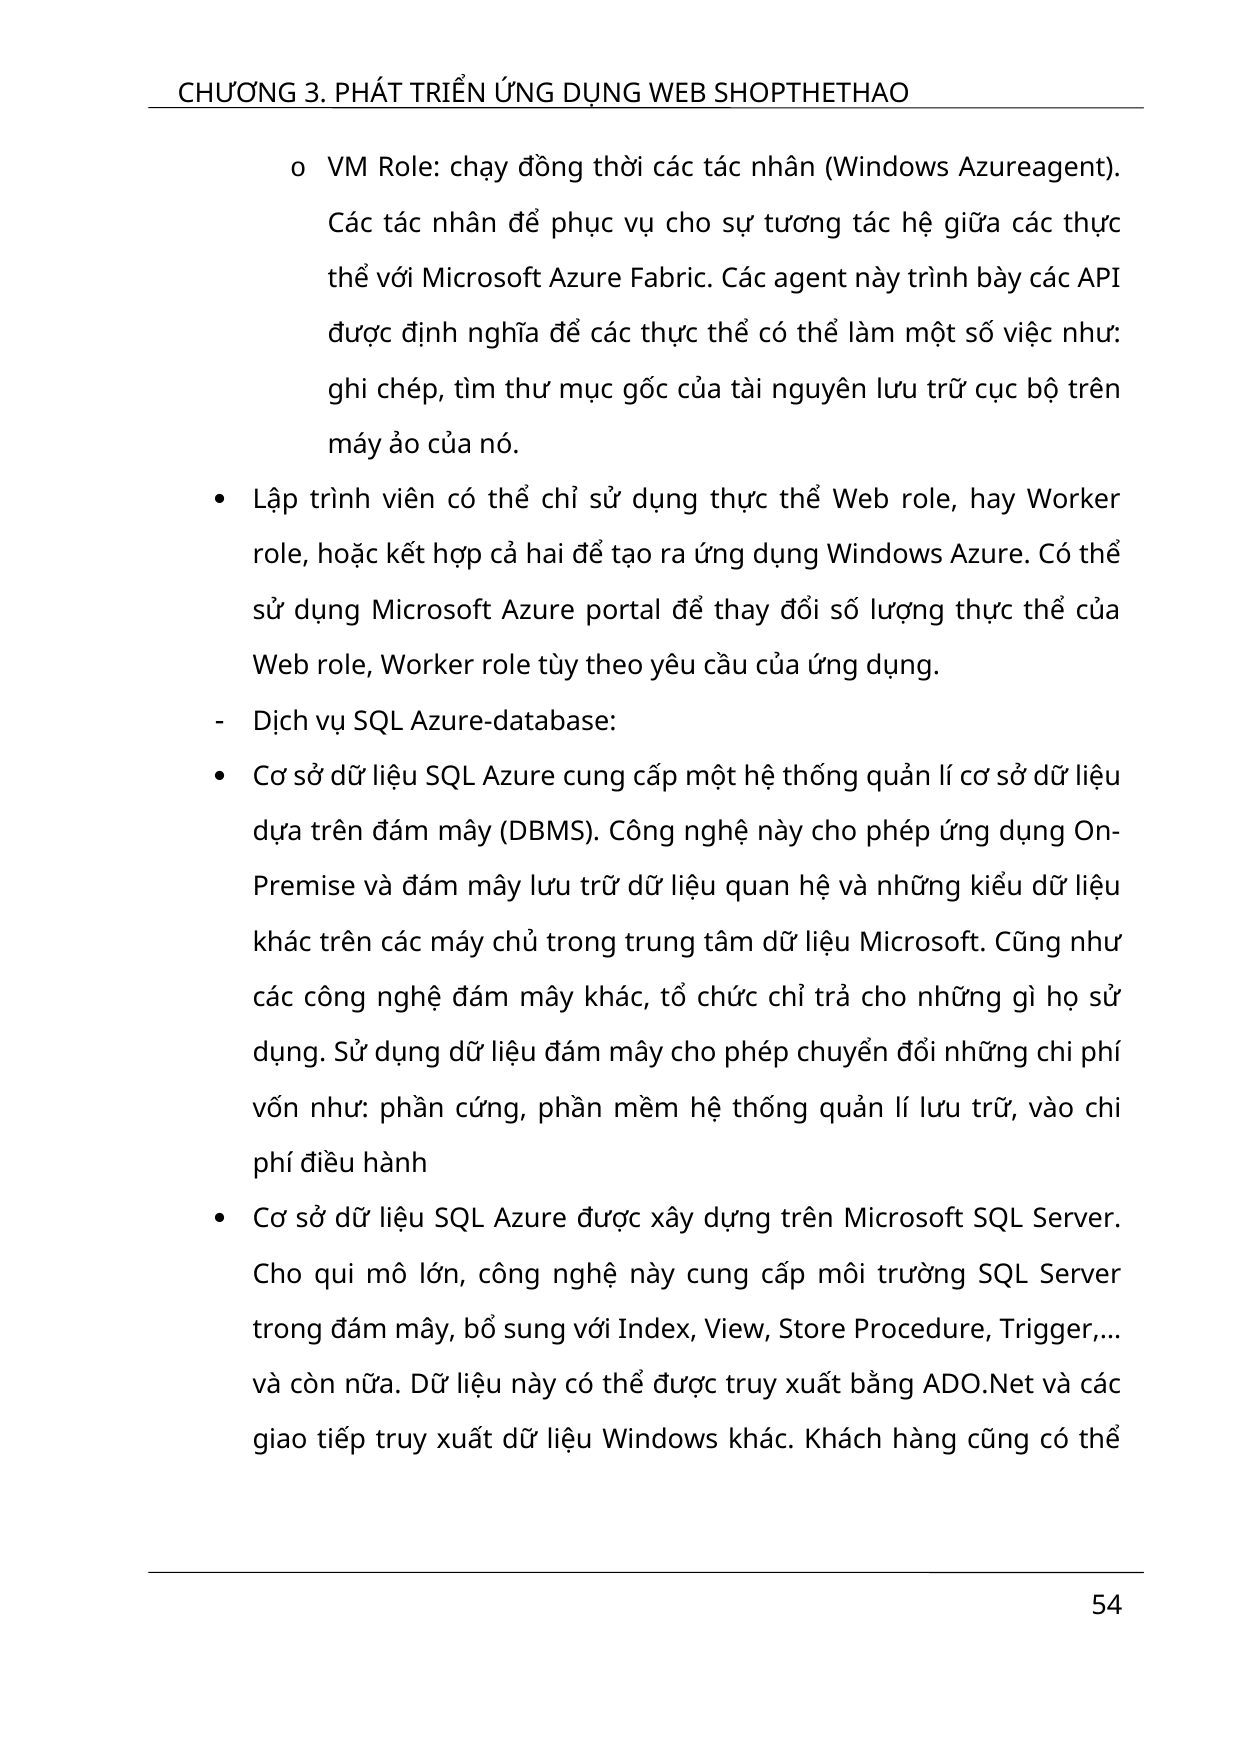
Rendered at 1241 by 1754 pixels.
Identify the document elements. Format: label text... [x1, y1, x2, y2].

list VM Role: chạy đồng thời các tác nhân (Windows Azureagent). Các tác nhân để phục vụ cho sự tương tác hệ giữa các thực thể với Microsoft Azure Fabric. Các agent này trình bày các API được định nghĩa để các thực thể có thể làm một số việc như: ghi chép, tìm thư mục gốc của tài nguyên lưu trữ cục bộ trên máy ảo của nó. [290, 148, 1122, 461]
list Dịch vụ SQL Azure-database: [215, 701, 1122, 738]
list Lập trình viên có thể chỉ sử dụng thực thể Web role, hay Worker role, hoặc kết hợp cả hai để tạo ra ứng dụng Windows Azure. Có thể sử dụng Microsoft Azure portal để thay đổi số lượng thực thể của Web role, Worker role tùy theo yêu cầu của ứng dụng. [215, 480, 1122, 682]
list Cơ sở dữ liệu SQL Azure cung cấp một hệ thống quản lí cơ sở dữ liệu dựa trên đám mây (DBMS). Công nghệ này cho phép ứng dụng On-Premise và đám mây lưu trữ dữ liệu quan hệ và những kiểu dữ liệu khác trên các máy chủ trong trung tâm dữ liệu Microsoft. Cũng như các công nghệ đám mây khác, tổ chức chỉ trả cho những gì họ sử dụng. Sử dụng dữ liệu đám mây cho phép chuyển đổi những chi phí vốn như: phần cứng, phần mềm hệ thống quản lí lưu trữ, vào chi phí điều hành [215, 756, 1122, 1180]
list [215, 1199, 1122, 1457]
